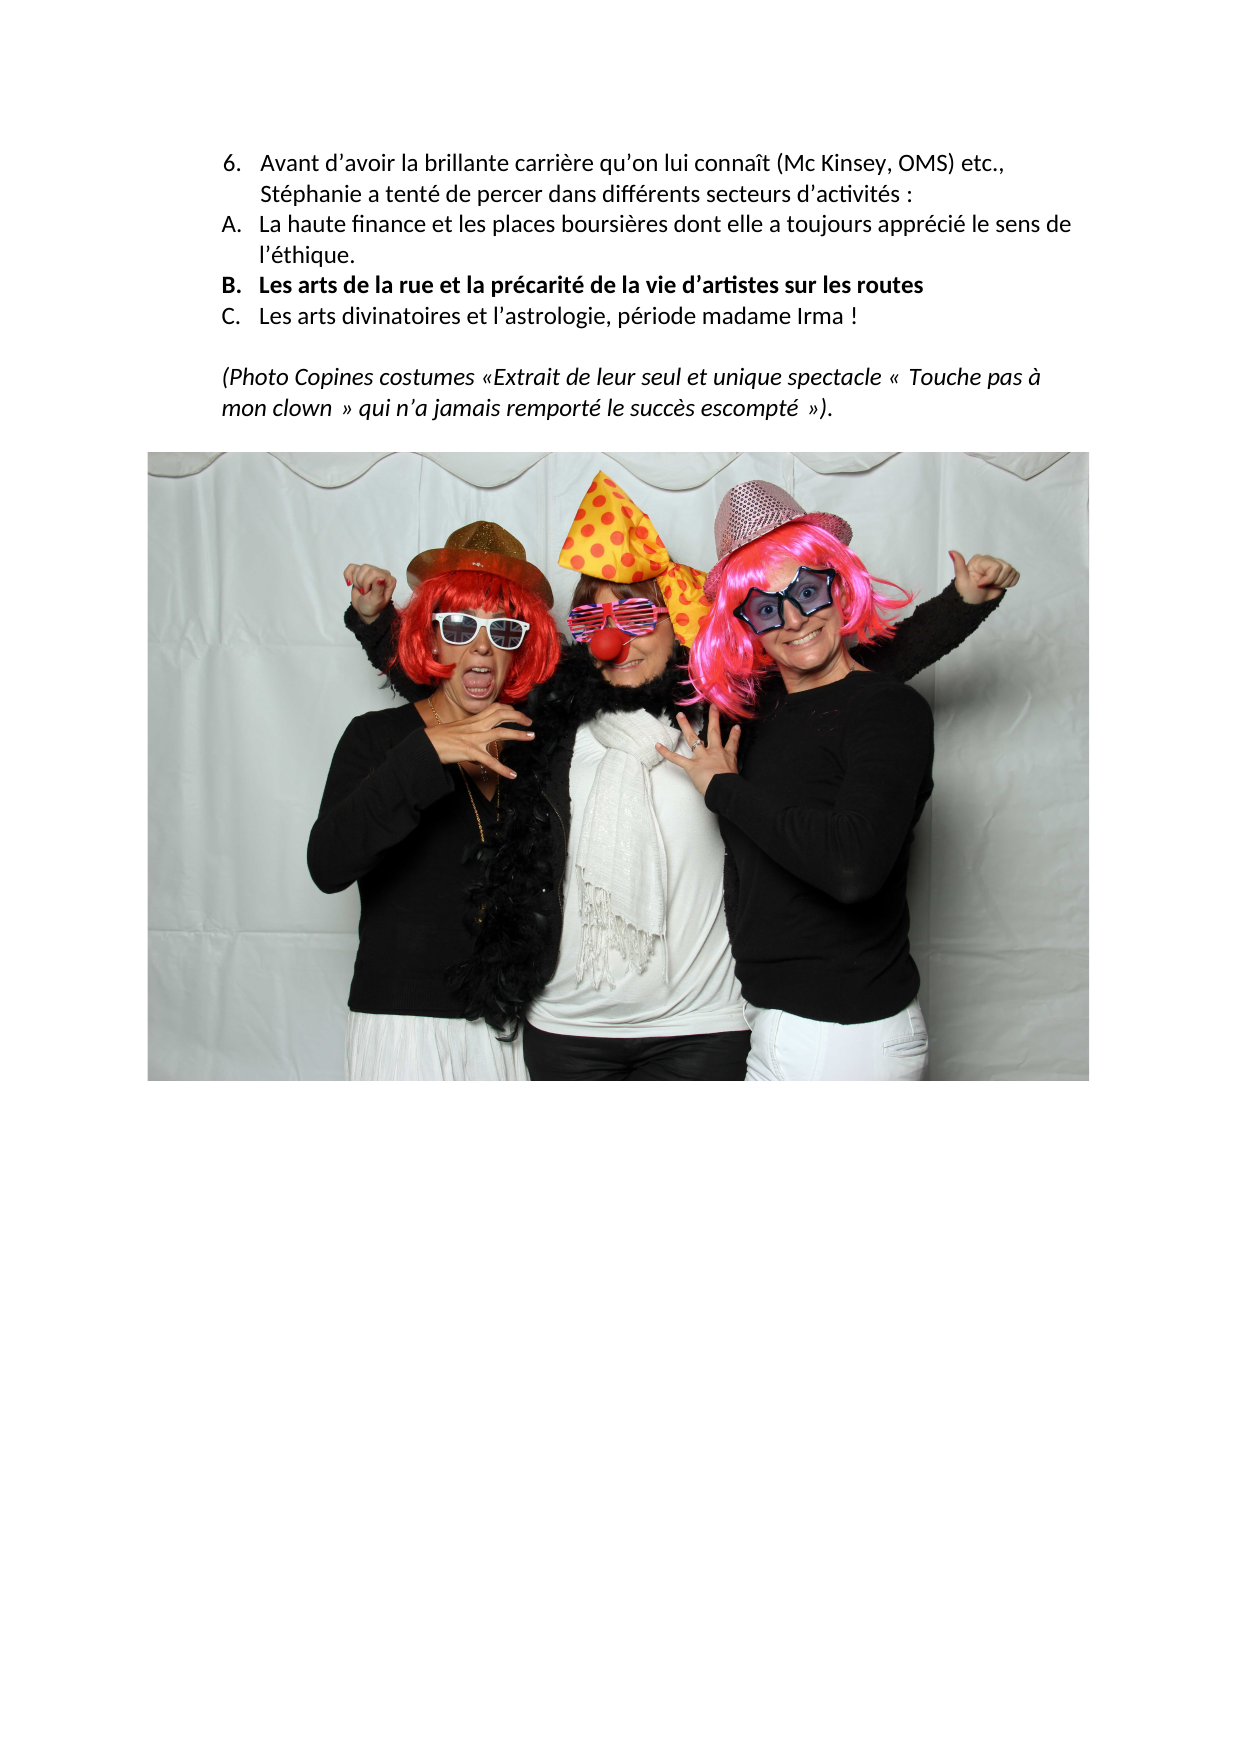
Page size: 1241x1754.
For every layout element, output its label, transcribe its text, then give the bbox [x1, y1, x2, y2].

list Les arts de la rue et la précarité de la vie d’artistes sur les routes [221, 270, 1093, 300]
text (Photo Copines costumes «Extrait de leur seul et unique spectacle « Touche pas à mon clown » qui n’a jamais remporté le succès escompté »). [221, 361, 1093, 422]
list Les arts divinatoires et l’astrologie, période madame Irma ! [221, 300, 1093, 331]
picture [147, 452, 1090, 1081]
list La haute finance et les places boursières dont elle a toujours apprécié le sens de l’éthique. [221, 209, 1093, 270]
list Avant d’avoir la brillante carrière qu’on lui connaît (Mc Kinsey, OMS) etc., Stéphanie a tenté de percer dans différents secteurs d’activités : [223, 148, 1093, 209]
